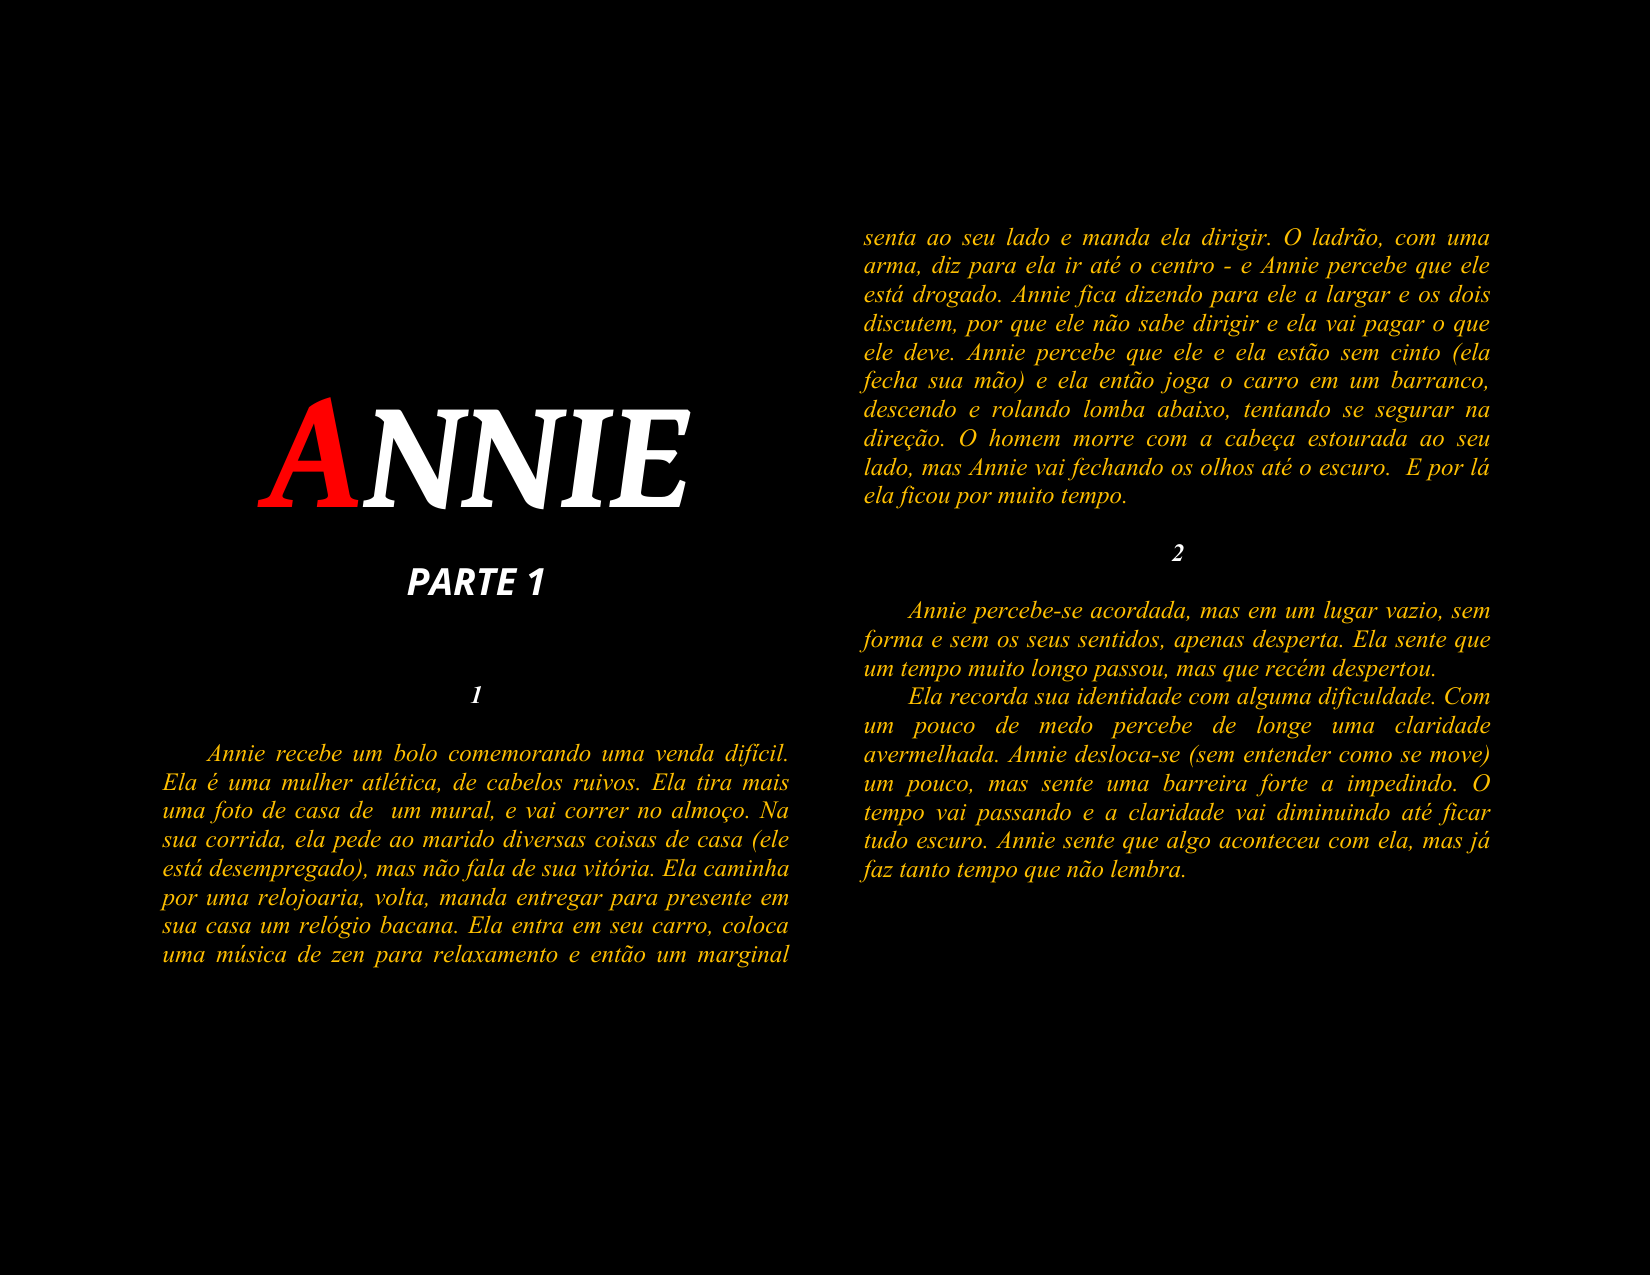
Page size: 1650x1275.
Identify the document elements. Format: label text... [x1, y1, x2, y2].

text Annie percebe-se acordada, mas em um lugar vazio, sem forma e sem os seus sentidos, apenas desperta. Ela sente que um tempo muito longo passou, mas que recém despertou. [864, 595, 1491, 682]
text PARTE 1 [162, 556, 790, 607]
text 1 [162, 680, 790, 709]
text Annie recebe um bolo comemorando uma venda difícil. Ela é uma mulher atlética, de cabelos ruivos. Ela tira mais uma foto de casa de um mural, e vai correr no almoço. Na sua corrida, ela pede ao marido diversas coisas de casa (ele está desempregado), mas não fala de sua vitória. Ela caminha por uma relojoaria, volta, manda entregar para presente em sua casa um relógio bacana. Ela entra em seu carro, coloca uma música de zen para relaxamento e então um marginal senta ao seu lado e manda ela dirigir. O ladrão, com uma arma, diz para ela ir até o centro - e Annie percebe que ele está drogado. Annie fica dizendo para ele a largar e os dois discutem, por que ele não sabe dirigir e ela vai pagar o que ele deve. Annie percebe que ele e ela estão sem cinto (ela fecha sua mão) e ela então joga o carro em um barranco, descendo e rolando lomba abaixo, tentando se segurar na direção. O homem morre com a cabeça estourada ao seu lado, mas Annie vai fechando os olhos até o escuro. E por lá ela ficou por muito tempo. [162, 738, 790, 968]
text 2 [864, 538, 1491, 567]
text Ela recorda sua identidade com alguma dificuldade. Com um pouco de medo percebe de longe uma claridade avermelhada. Annie desloca-se (sem entender como se move) um pouco, mas sente uma barreira forte a impedindo. O tempo vai passando e a claridade vai diminuindo até ficar tudo escuro. Annie sente que algo aconteceu com ela, mas já faz tanto tempo que não lembra. [864, 682, 1491, 883]
text Annie recebe um bolo comemorando uma venda difícil. Ela é uma mulher atlética, de cabelos ruivos. Ela tira mais uma foto de casa de um mural, e vai correr no almoço. Na sua corrida, ela pede ao marido diversas coisas de casa (ele está desempregado), mas não fala de sua vitória. Ela caminha por uma relojoaria, volta, manda entregar para presente em sua casa um relógio bacana. Ela entra em seu carro, coloca uma música de zen para relaxamento e então um marginal senta ao seu lado e manda ela dirigir. O ladrão, com uma arma, diz para ela ir até o centro - e Annie percebe que ele está drogado. Annie fica dizendo para ele a largar e os dois discutem, por que ele não sabe dirigir e ela vai pagar o que ele deve. Annie percebe que ele e ela estão sem cinto (ela fecha sua mão) e ela então joga o carro em um barranco, descendo e rolando lomba abaixo, tentando se segurar na direção. O homem morre com a cabeça estourada ao seu lado, mas Annie vai fechando os olhos até o escuro. E por lá ela ficou por muito tempo. [864, 222, 1491, 509]
text ANNIE [162, 358, 790, 556]
